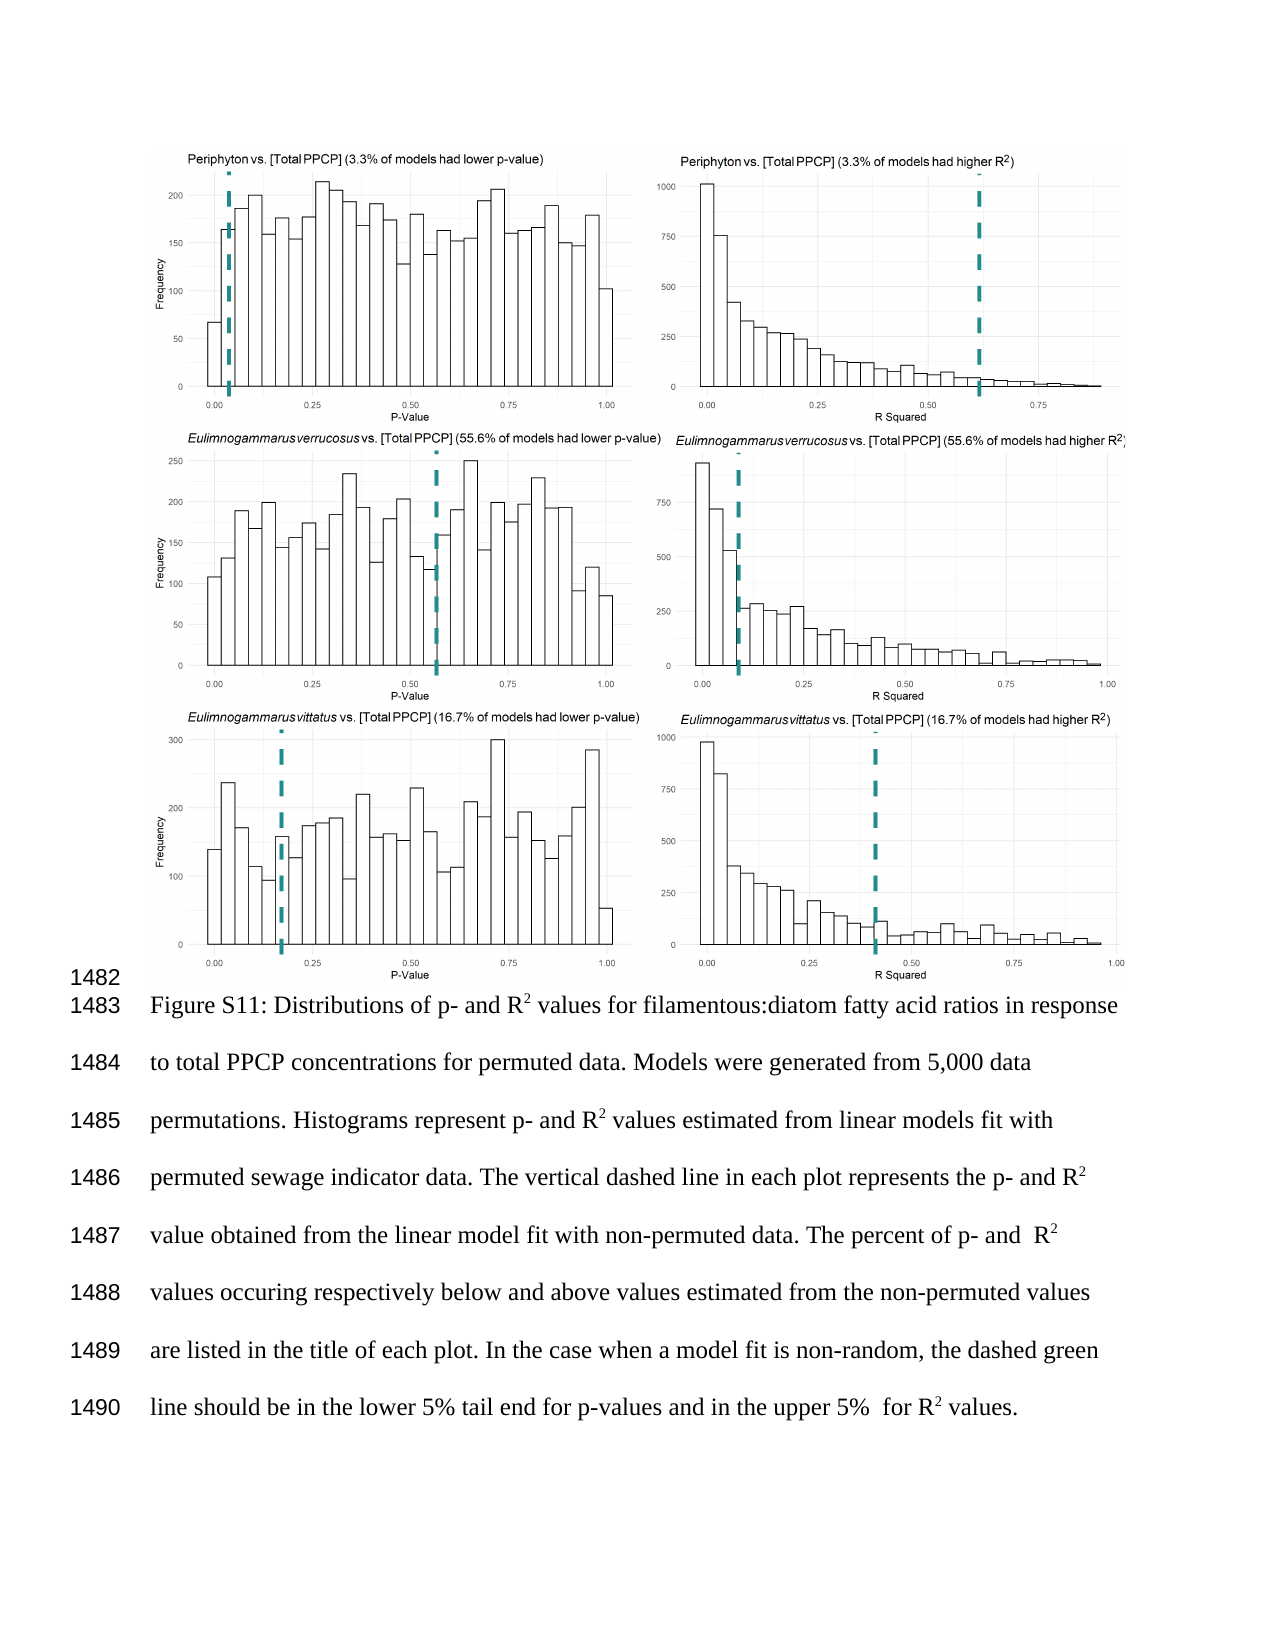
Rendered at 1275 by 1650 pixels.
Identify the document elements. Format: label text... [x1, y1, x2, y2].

text Figure S11: Distributions of p- and R2 values for filamentous:diatom fatty acid ratios in response to total PPCP concentrations for permuted data. Models were generated from 5,000 data permutations. Histograms represent p- and R2 values estimated from linear models fit with permuted sewage indicator data. The vertical dashed line in each plot represents the p- and R2 value obtained from the linear model fit with non-permuted data. The percent of p- and R2 values occuring respectively below and above values estimated from the non-permuted values are listed in the title of each plot. In the case when a model fit is non-random, the dashed green line should be in the lower 5% tail end for p-values and in the upper 5% for R2 values. [150, 990, 1125, 1421]
picture [150, 150, 1125, 986]
